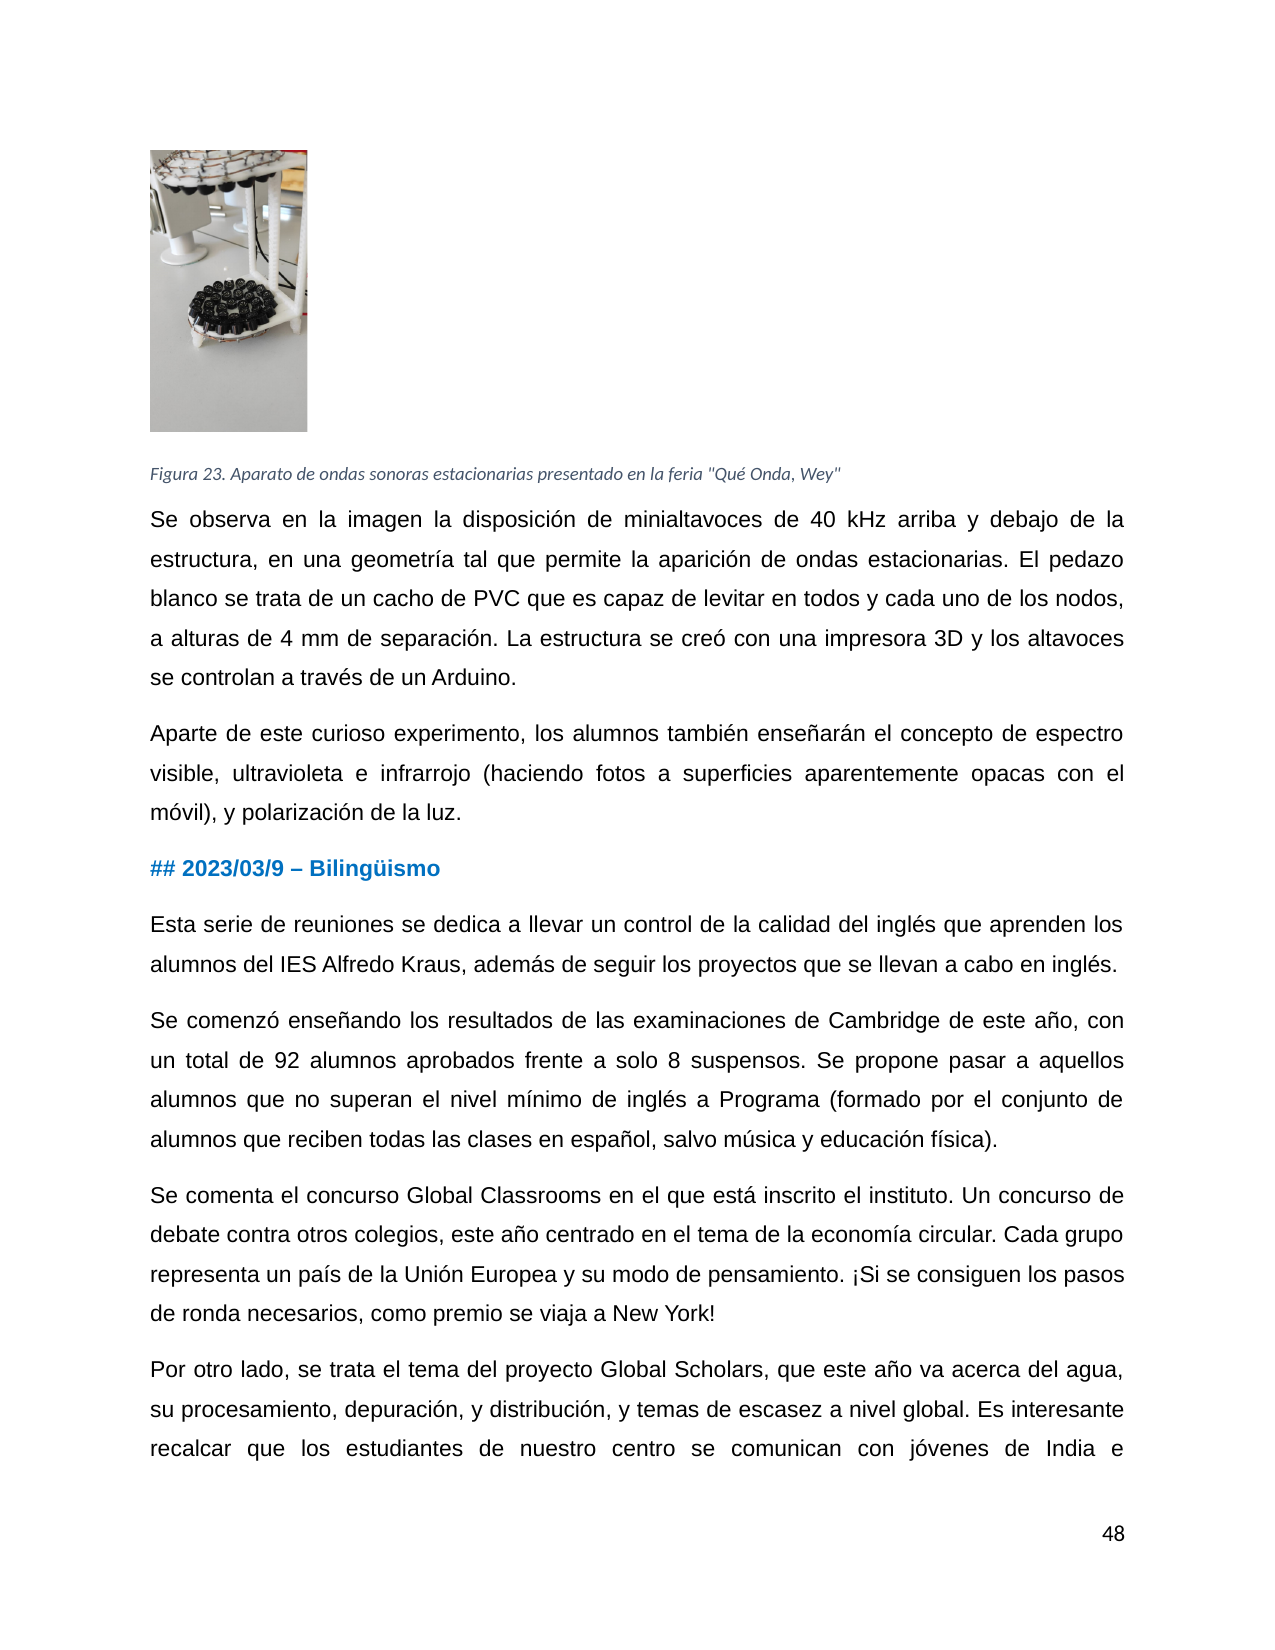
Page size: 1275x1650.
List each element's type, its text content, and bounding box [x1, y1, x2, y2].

text Se comenzó enseñando los resultados de las examinaciones de Cambridge de este año, con un total de 92 alumnos aprobados frente a solo 8 suspensos. Se propone pasar a aquellos alumnos que no superan el nivel mínimo de inglés a Programa (formado por el conjunto de alumnos que reciben todas las clases en español, salvo música y educación física). [150, 1007, 1125, 1152]
text Aparte de este curioso experimento, los alumnos también enseñarán el concepto de espectro visible, ultravioleta e infrarrojo (haciendo fotos a superficies aparentemente opacas con el móvil), y polarización de la luz. [150, 720, 1125, 826]
text Se observa en la imagen la disposición de minialtavoces de 40 kHz arriba y debajo de la estructura, en una geometría tal que permite la aparición de ondas estacionarias. El pedazo blanco se trata de un cacho de PVC que es capaz de levitar en todos y cada uno de los nodos, a alturas de 4 mm de separación. La estructura se creó con una impresora 3D y los altavoces se controlan a través de un Arduino. [150, 506, 1125, 690]
text Figura 23. Aparato de ondas sonoras estacionarias presentado en la feria "Qué Onda, Wey" [150, 462, 1125, 485]
text Esta serie de reuniones se dedica a llevar un control de la calidad del inglés que aprenden los alumnos del IES Alfredo Kraus, además de seguir los proyectos que se llevan a cabo en inglés. [150, 911, 1125, 977]
text Se comenta el concurso Global Classrooms en el que está inscrito el instituto. Un concurso de debate contra otros colegios, este año centrado en el tema de la economía circular. Cada grupo representa un país de la Unión Europea y su modo de pensamiento. ¡Si se consiguen los pasos de ronda necesarios, como premio se viaja a New York! [150, 1182, 1125, 1326]
picture [150, 150, 308, 432]
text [150, 1356, 1125, 1462]
text ## 2023/03/9 – Bilingüismo [150, 855, 1125, 882]
